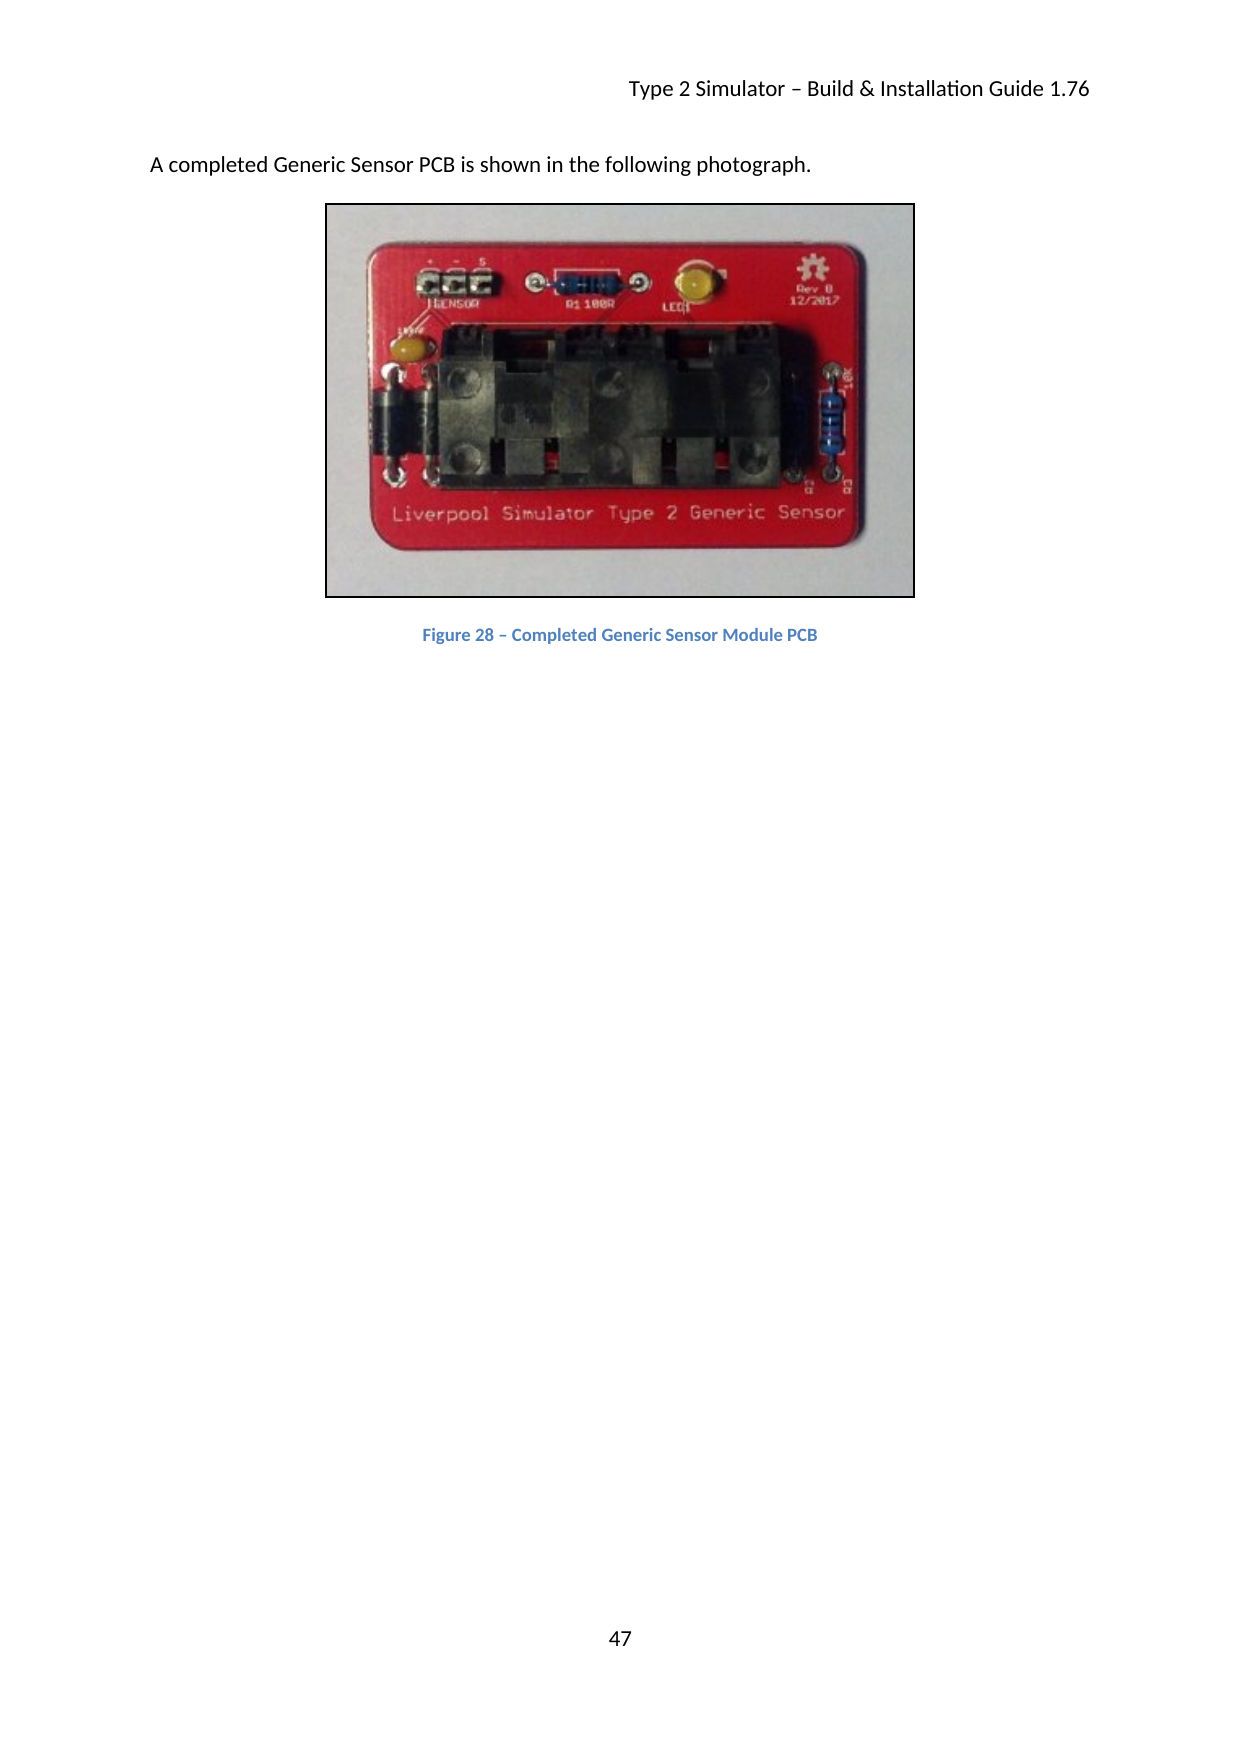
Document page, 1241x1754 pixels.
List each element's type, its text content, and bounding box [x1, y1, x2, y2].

text A completed Generic Sensor PCB is shown in the following photograph. [150, 150, 1090, 178]
text Figure 28 – Completed Generic Sensor Module PCB [150, 623, 1090, 646]
picture [327, 205, 913, 596]
